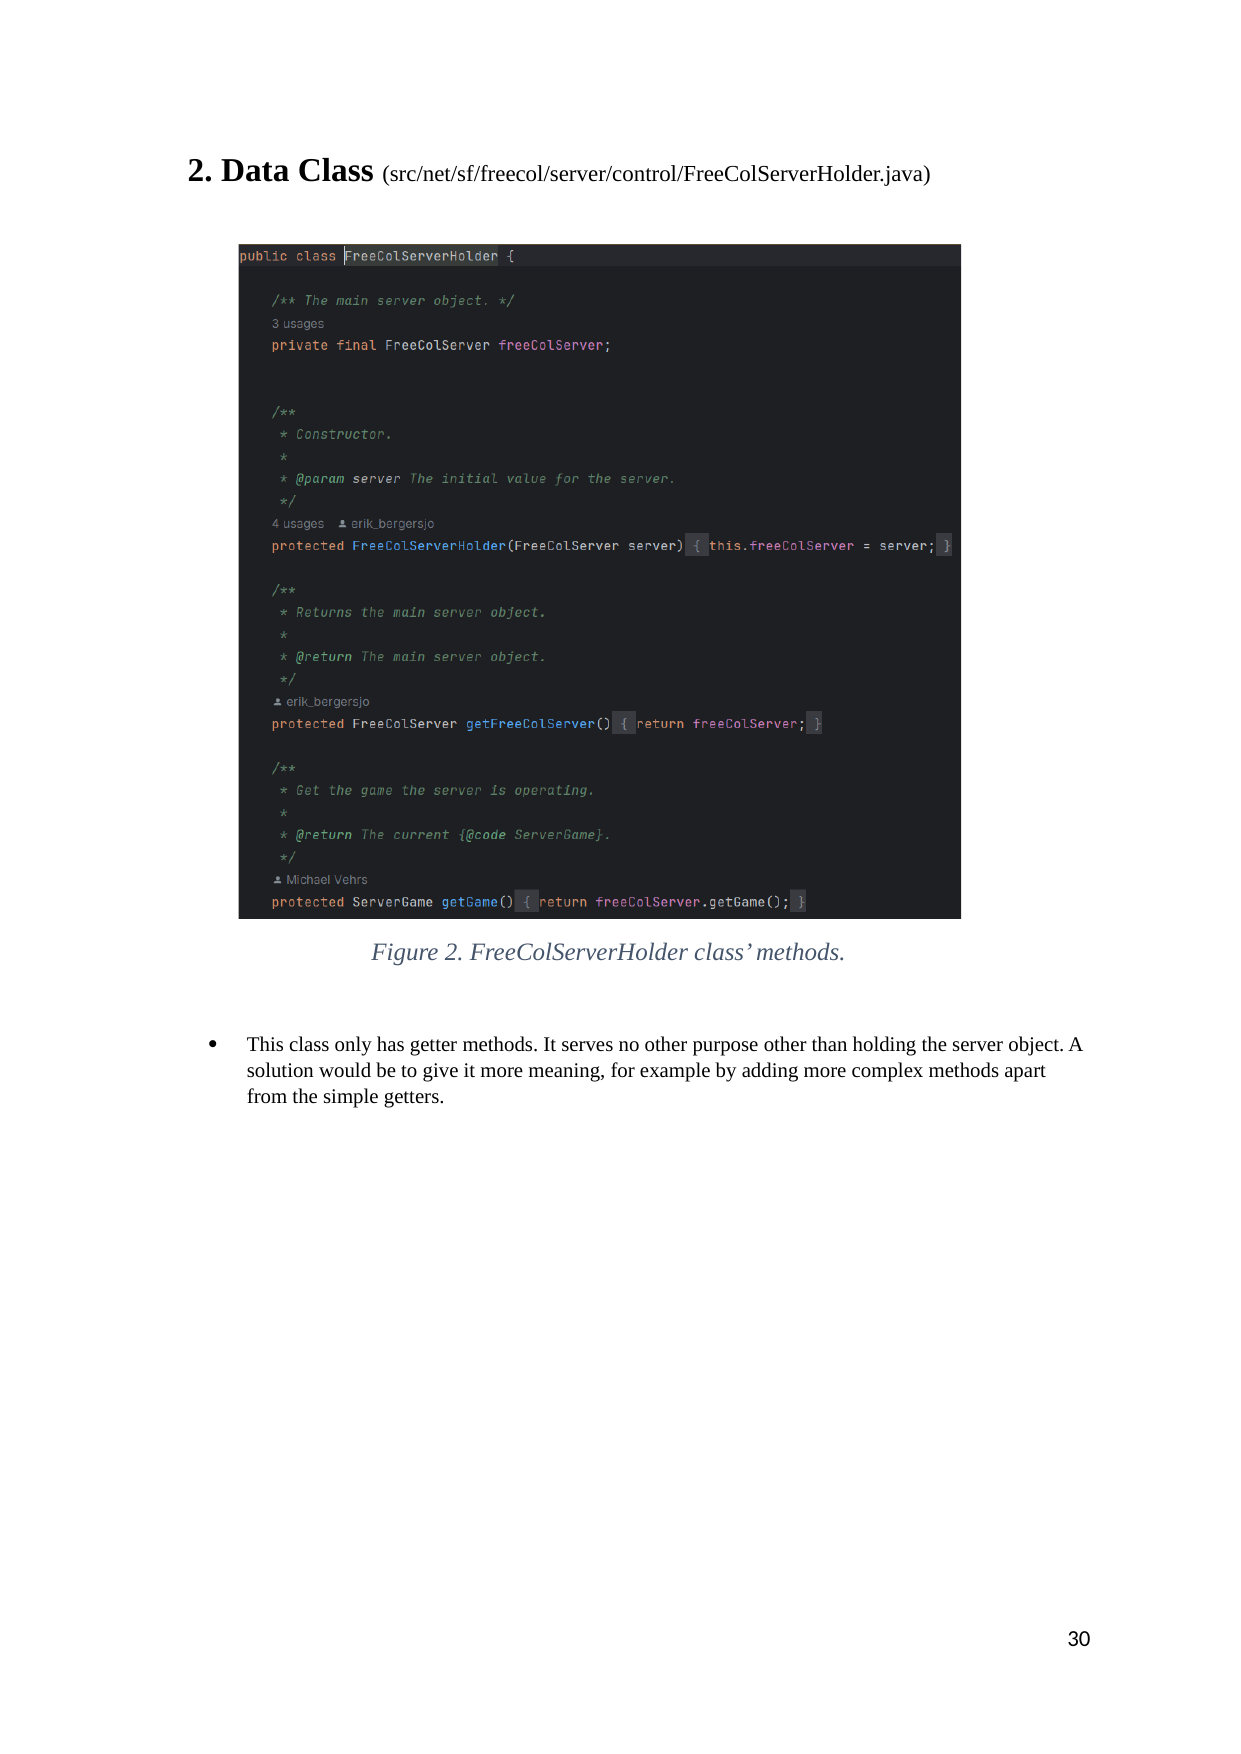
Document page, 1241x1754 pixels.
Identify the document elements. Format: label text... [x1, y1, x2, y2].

text Figure 2. FreeColServerHolder class’ methods. [297, 937, 1090, 966]
list This class only has getter methods. It serves no other purpose other than holding the server object. A solution would be to give it more meaning, for example by adding more complex methods apart from the simple getters. [209, 1032, 1090, 1108]
picture [238, 244, 962, 919]
text 2. Data Class (src/net/sf/freecol/server/control/FreeColServerHolder.java) [187, 150, 1090, 188]
